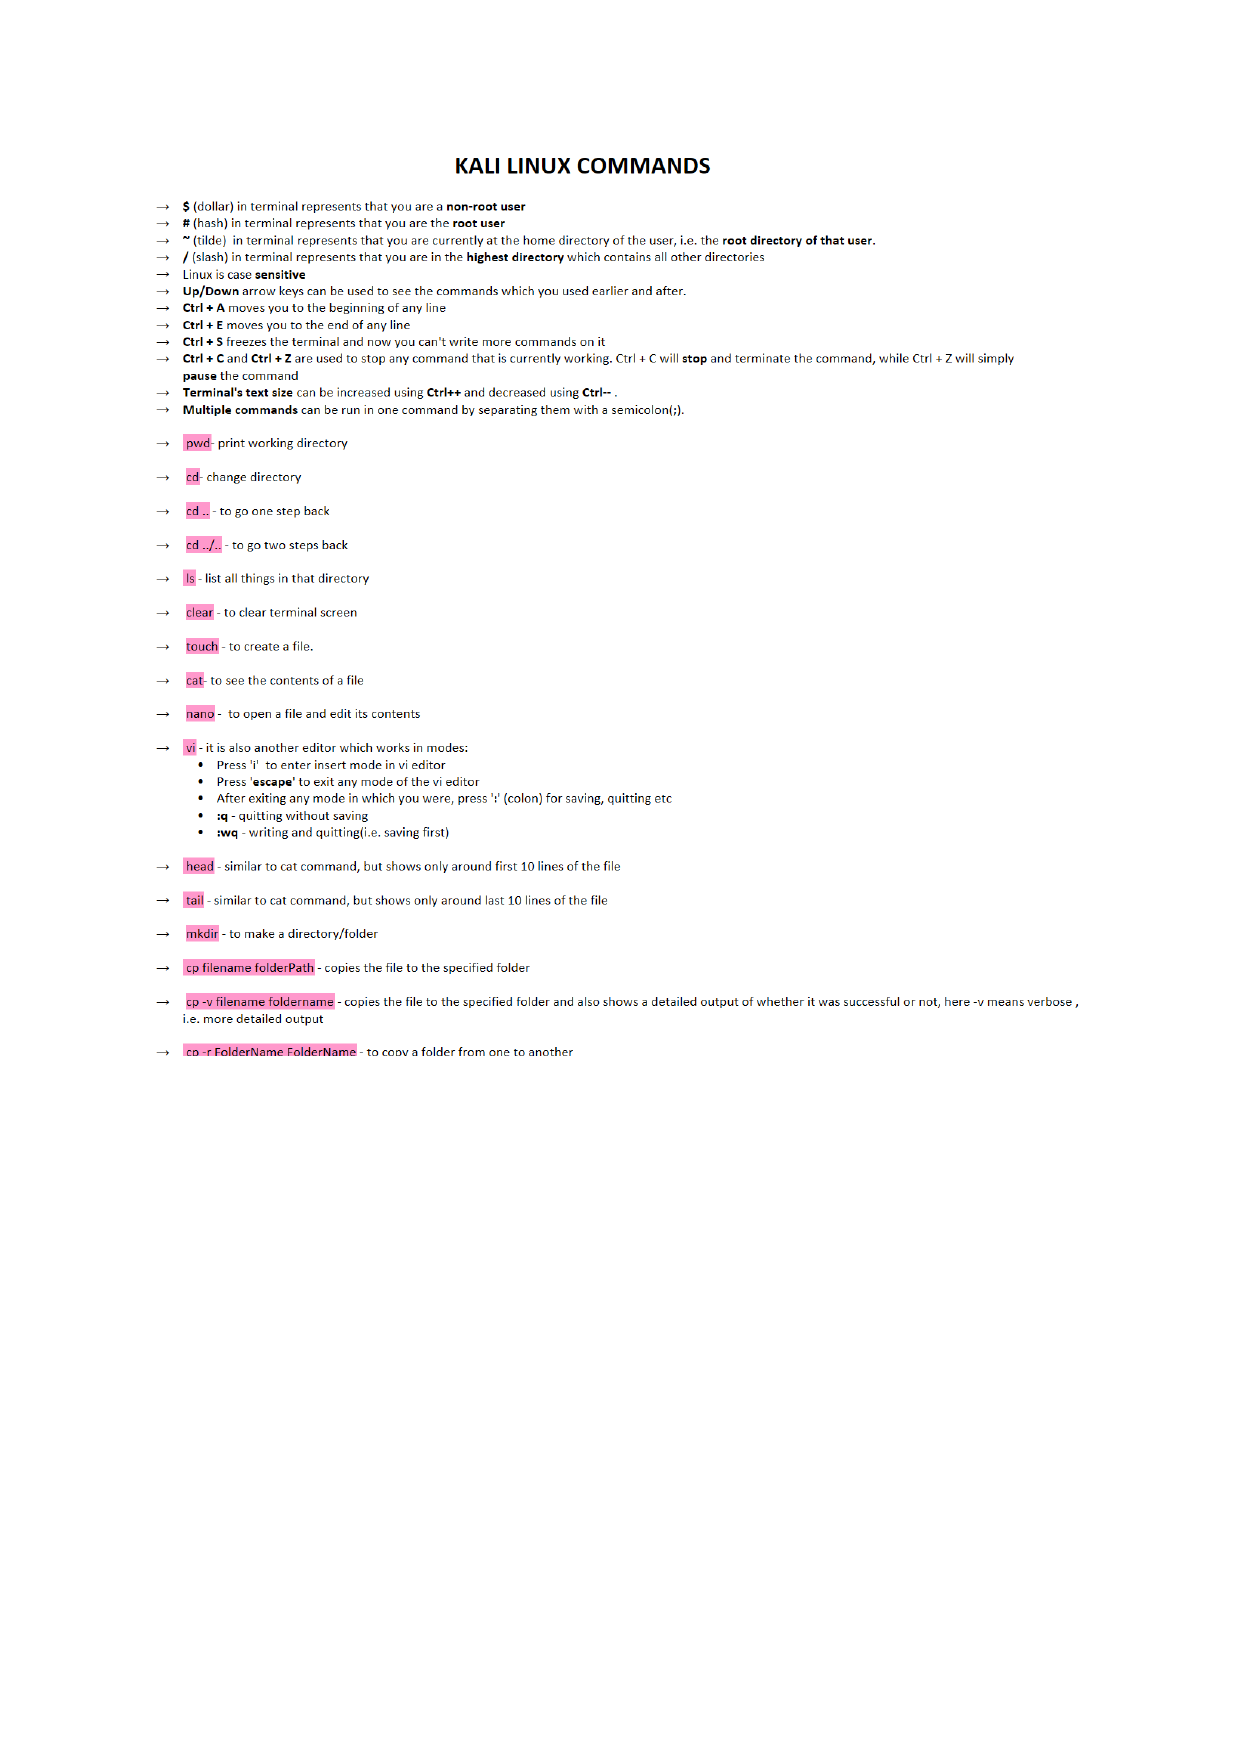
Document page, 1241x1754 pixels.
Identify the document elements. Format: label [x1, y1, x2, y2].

picture [150, 150, 1091, 1056]
